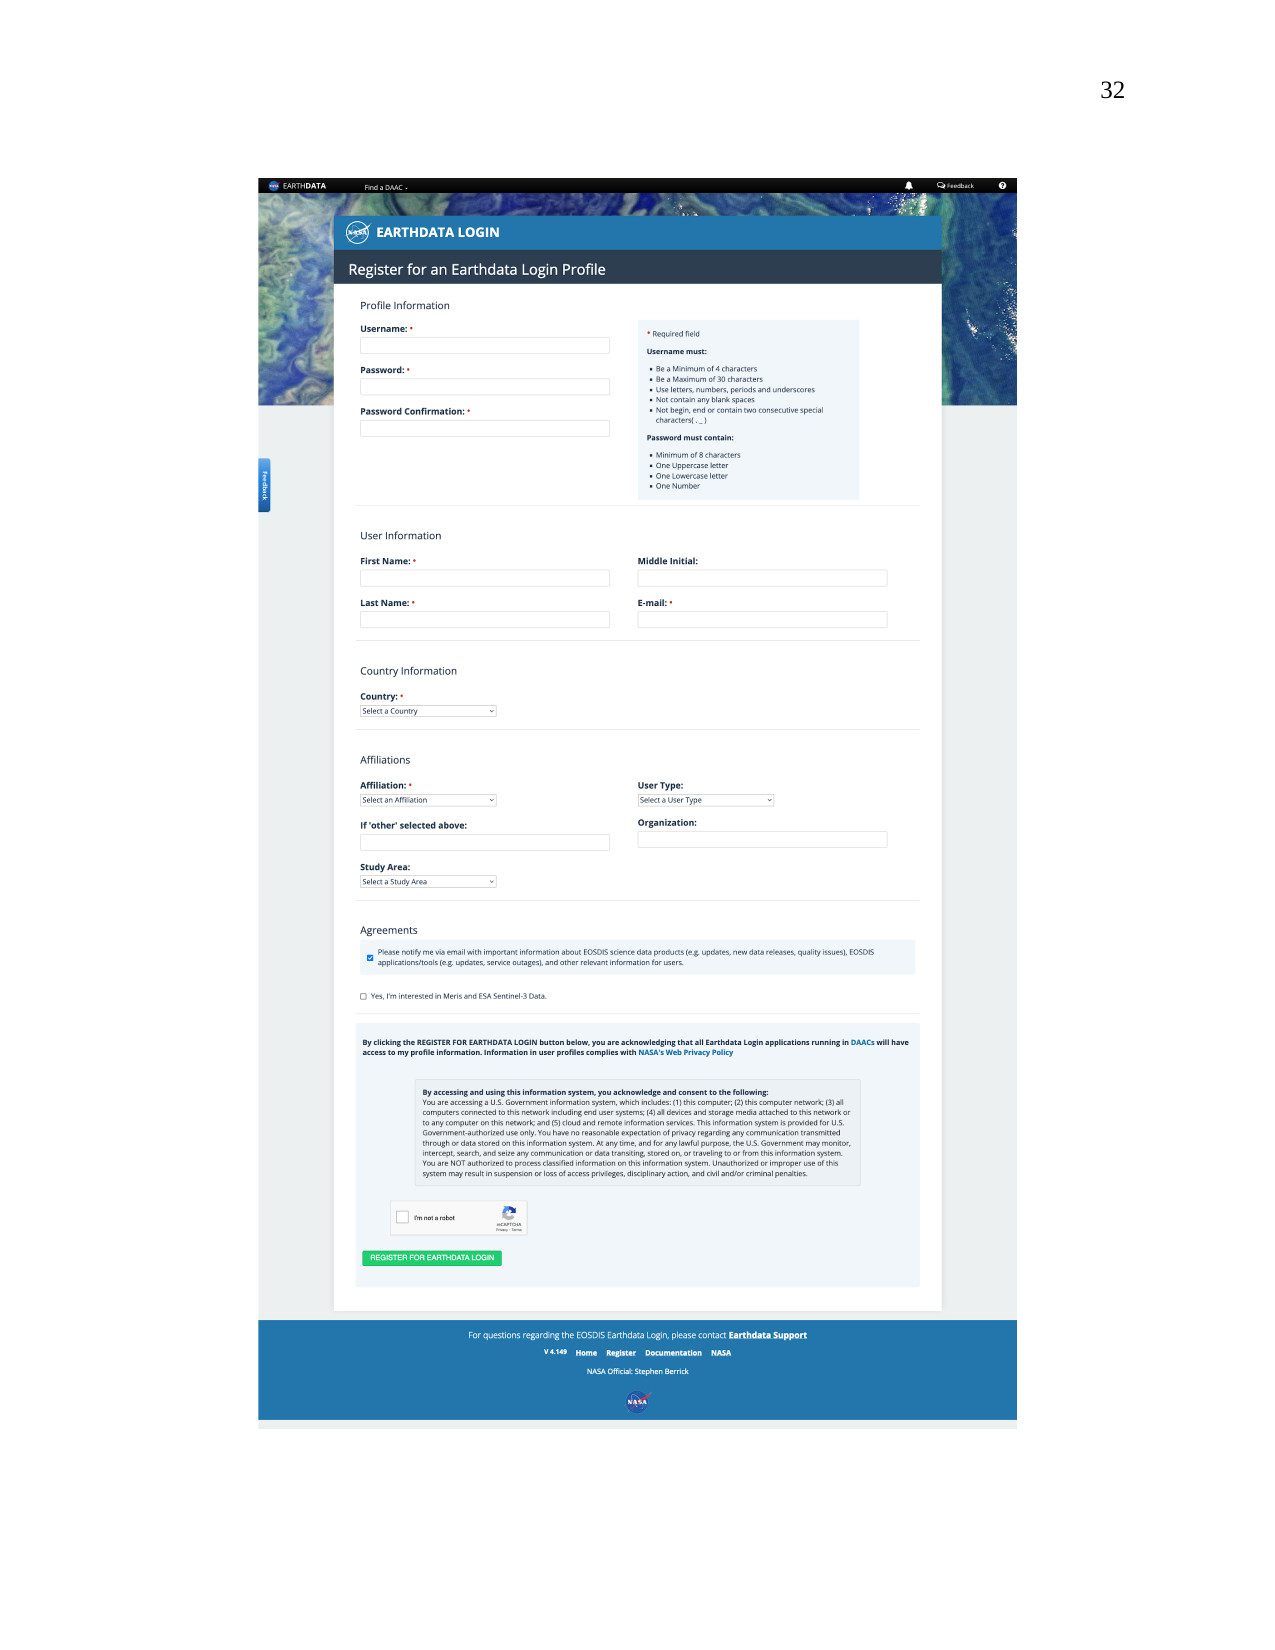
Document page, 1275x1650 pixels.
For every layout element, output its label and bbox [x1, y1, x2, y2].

picture [258, 178, 1017, 1429]
